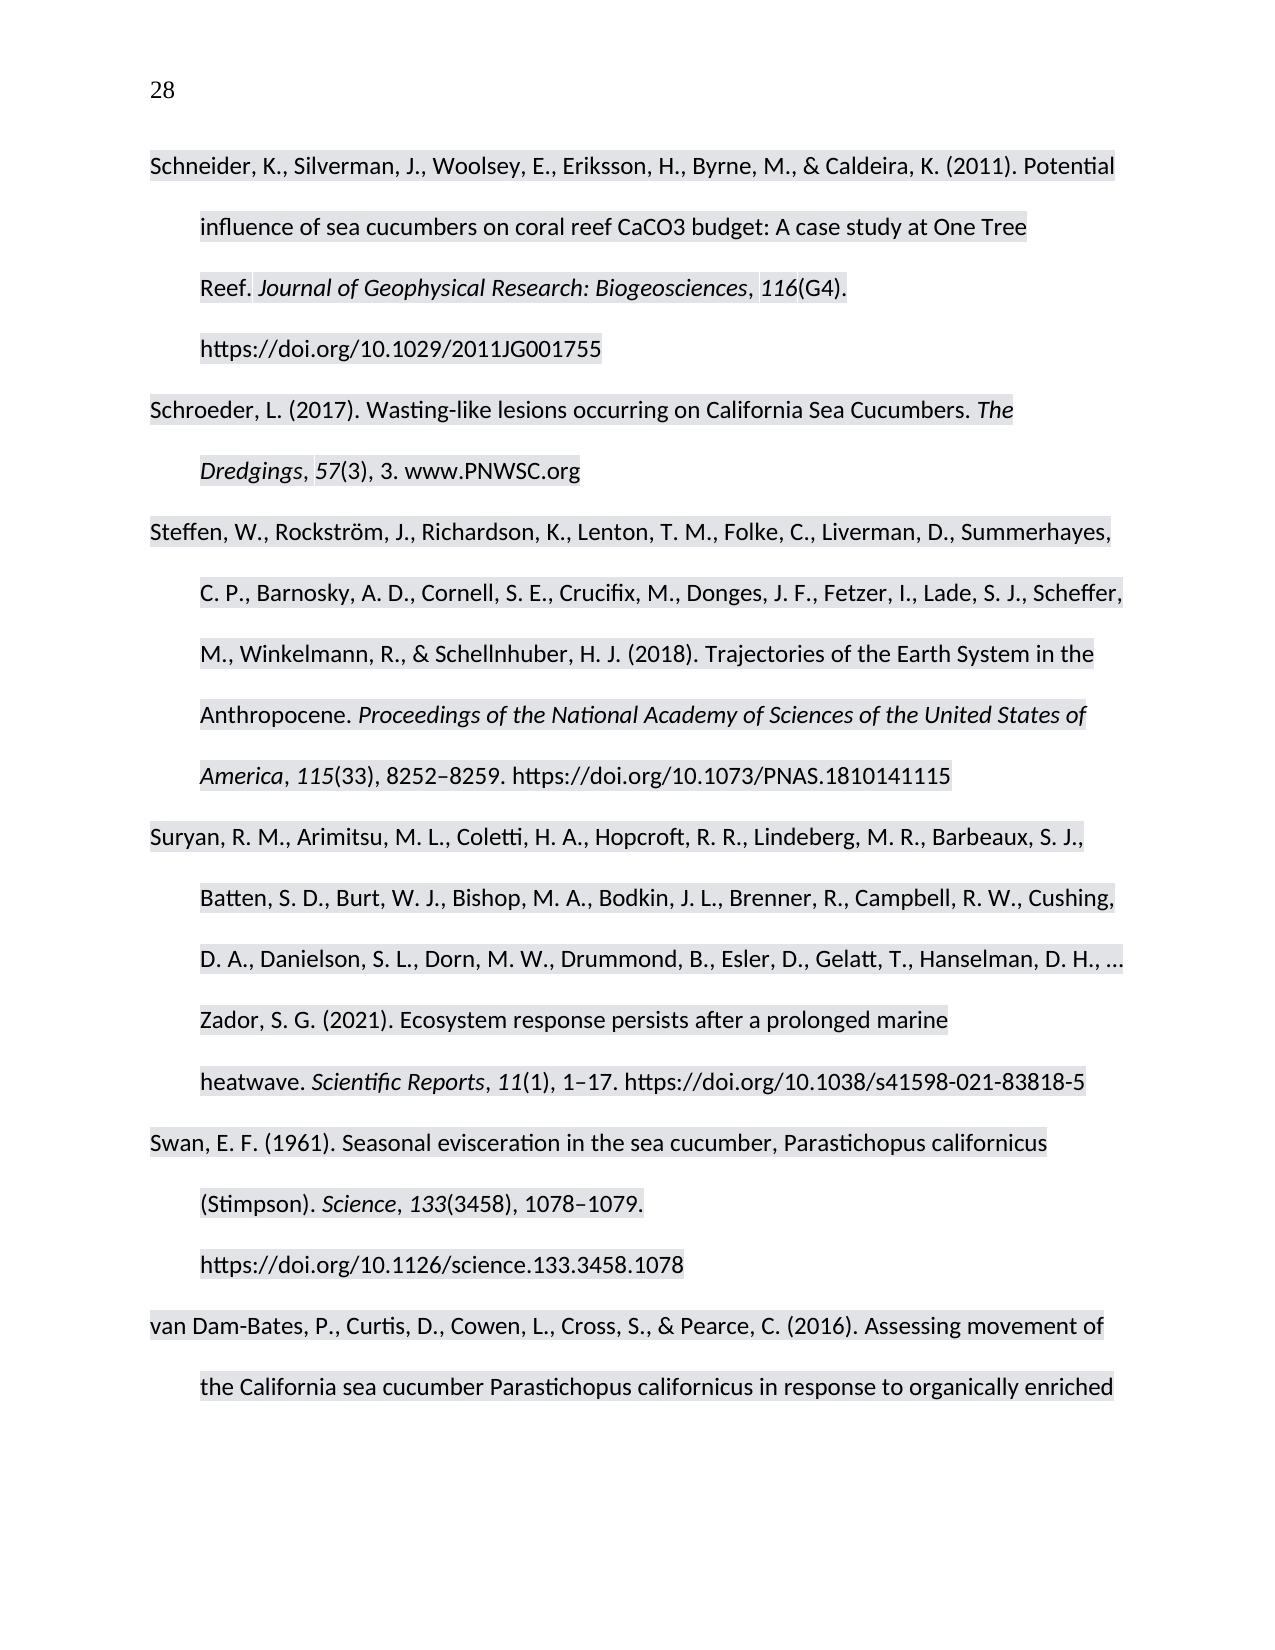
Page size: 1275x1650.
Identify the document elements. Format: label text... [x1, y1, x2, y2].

text Schroeder, L. (2017). Wasting-like lesions occurring on California Sea Cucumbers. The Dredgings, 57(3), 3. www.PNWSC.org [150, 394, 1125, 486]
text Schneider, K., Silverman, J., Woolsey, E., Eriksson, H., Byrne, M., & Caldeira, K. (2011). Potential influence of sea cucumbers on coral reef CaCO3 budget: A case study at One Tree Reef. Journal of Geophysical Research: Biogeosciences, 116(G4). https://doi.org/10.1029/2011JG001755 [150, 150, 1125, 364]
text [150, 1310, 1125, 1401]
text Suryan, R. M., Arimitsu, M. L., Coletti, H. A., Hopcroft, R. R., Lindeberg, M. R., Barbeaux, S. J., Batten, S. D., Burt, W. J., Bishop, M. A., Bodkin, J. L., Brenner, R., Campbell, R. W., Cushing, D. A., Danielson, S. L., Dorn, M. W., Drummond, B., Esler, D., Gelatt, T., Hanselman, D. H., … Zador, S. G. (2021). Ecosystem response persists after a prolonged marine heatwave. Scientific Reports, 11(1), 1–17. https://doi.org/10.1038/s41598-021-83818-5 [150, 821, 1125, 1096]
text Swan, E. F. (1961). Seasonal evisceration in the sea cucumber, Parastichopus californicus (Stimpson). Science, 133(3458), 1078–1079. https://doi.org/10.1126/science.133.3458.1078 [150, 1127, 1125, 1279]
text Steffen, W., Rockström, J., Richardson, K., Lenton, T. M., Folke, C., Liverman, D., Summerhayes, C. P., Barnosky, A. D., Cornell, S. E., Crucifix, M., Donges, J. F., Fetzer, I., Lade, S. J., Scheffer, M., Winkelmann, R., & Schellnhuber, H. J. (2018). Trajectories of the Earth System in the Anthropocene. Proceedings of the National Academy of Sciences of the United States of America, 115(33), 8252–8259. https://doi.org/10.1073/PNAS.1810141115 [150, 516, 1125, 791]
